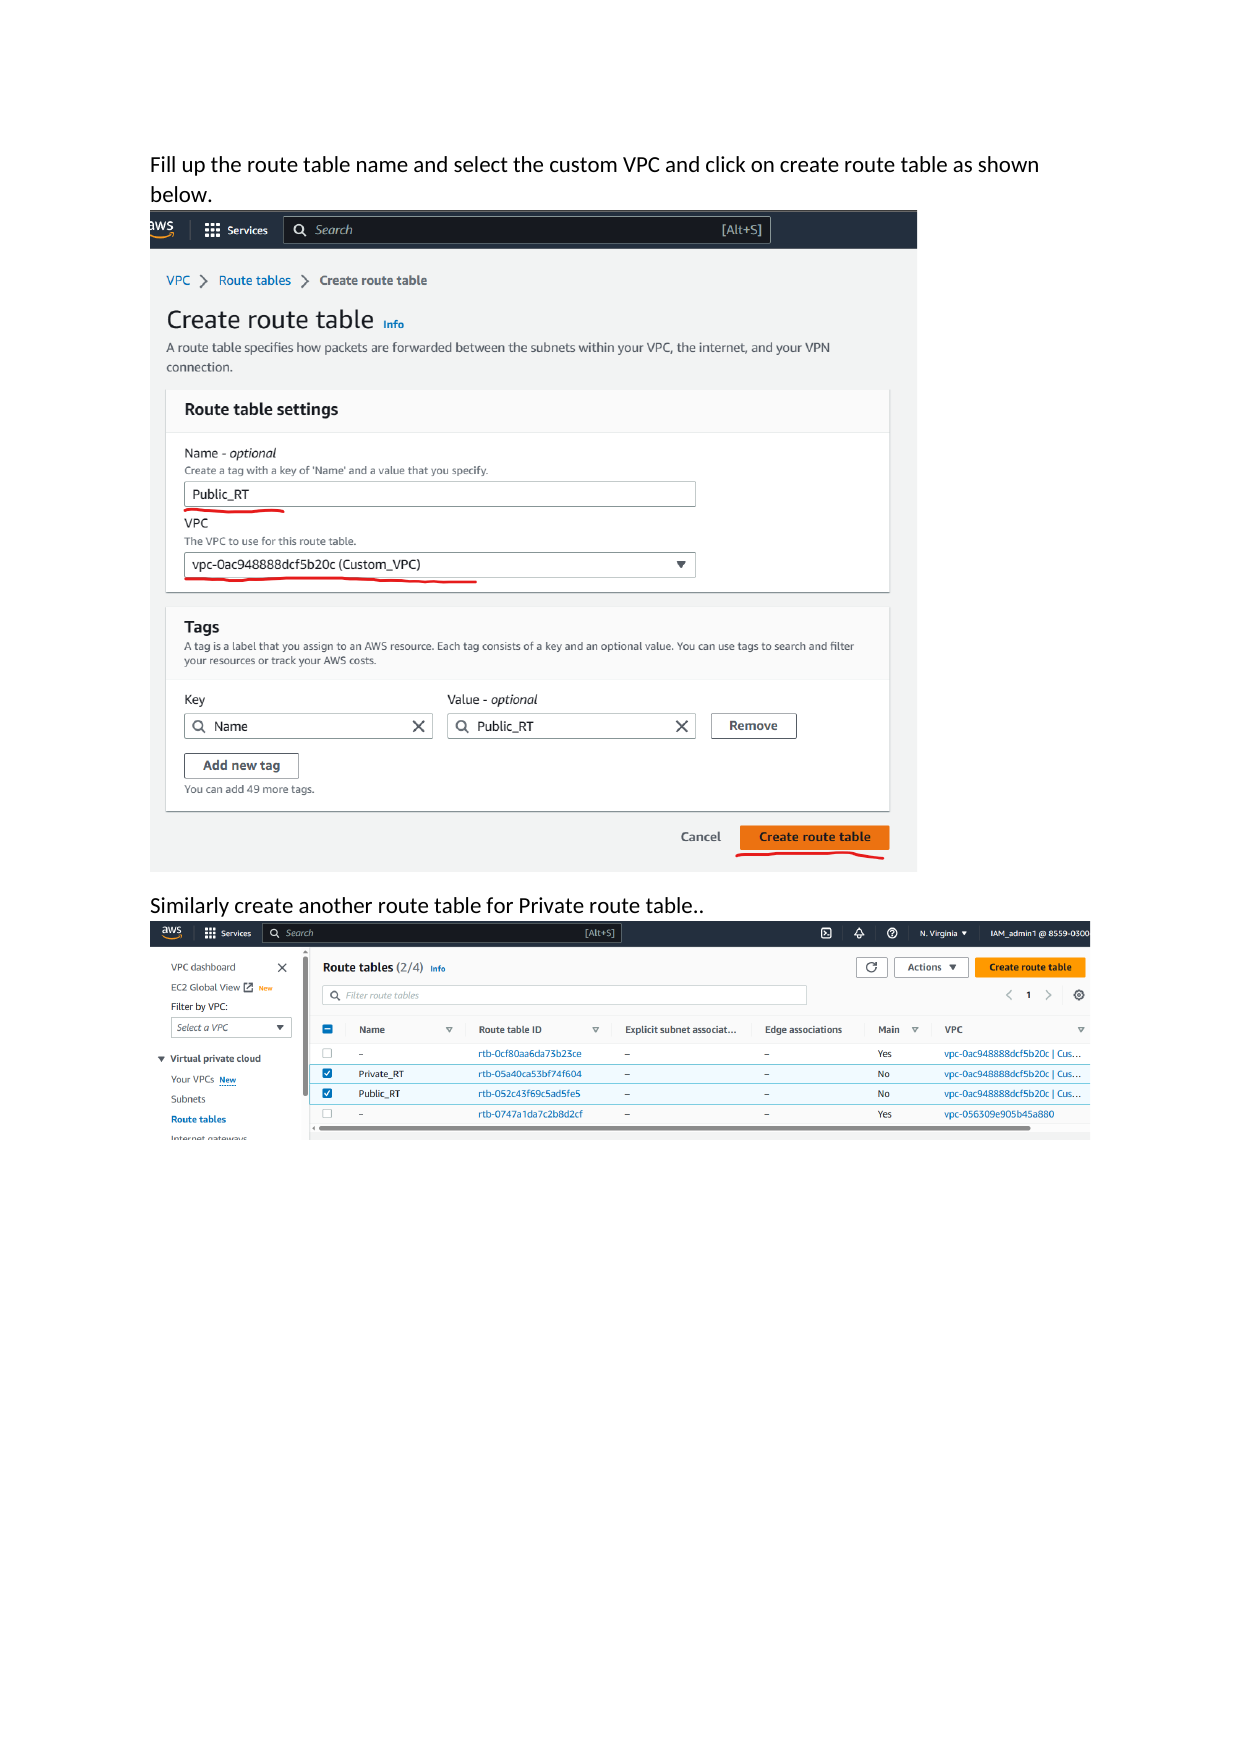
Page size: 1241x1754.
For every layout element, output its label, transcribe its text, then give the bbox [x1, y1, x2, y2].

text Similarly create another route table for Private route table.. [150, 891, 1090, 921]
picture [150, 921, 1091, 1140]
picture [150, 210, 918, 872]
